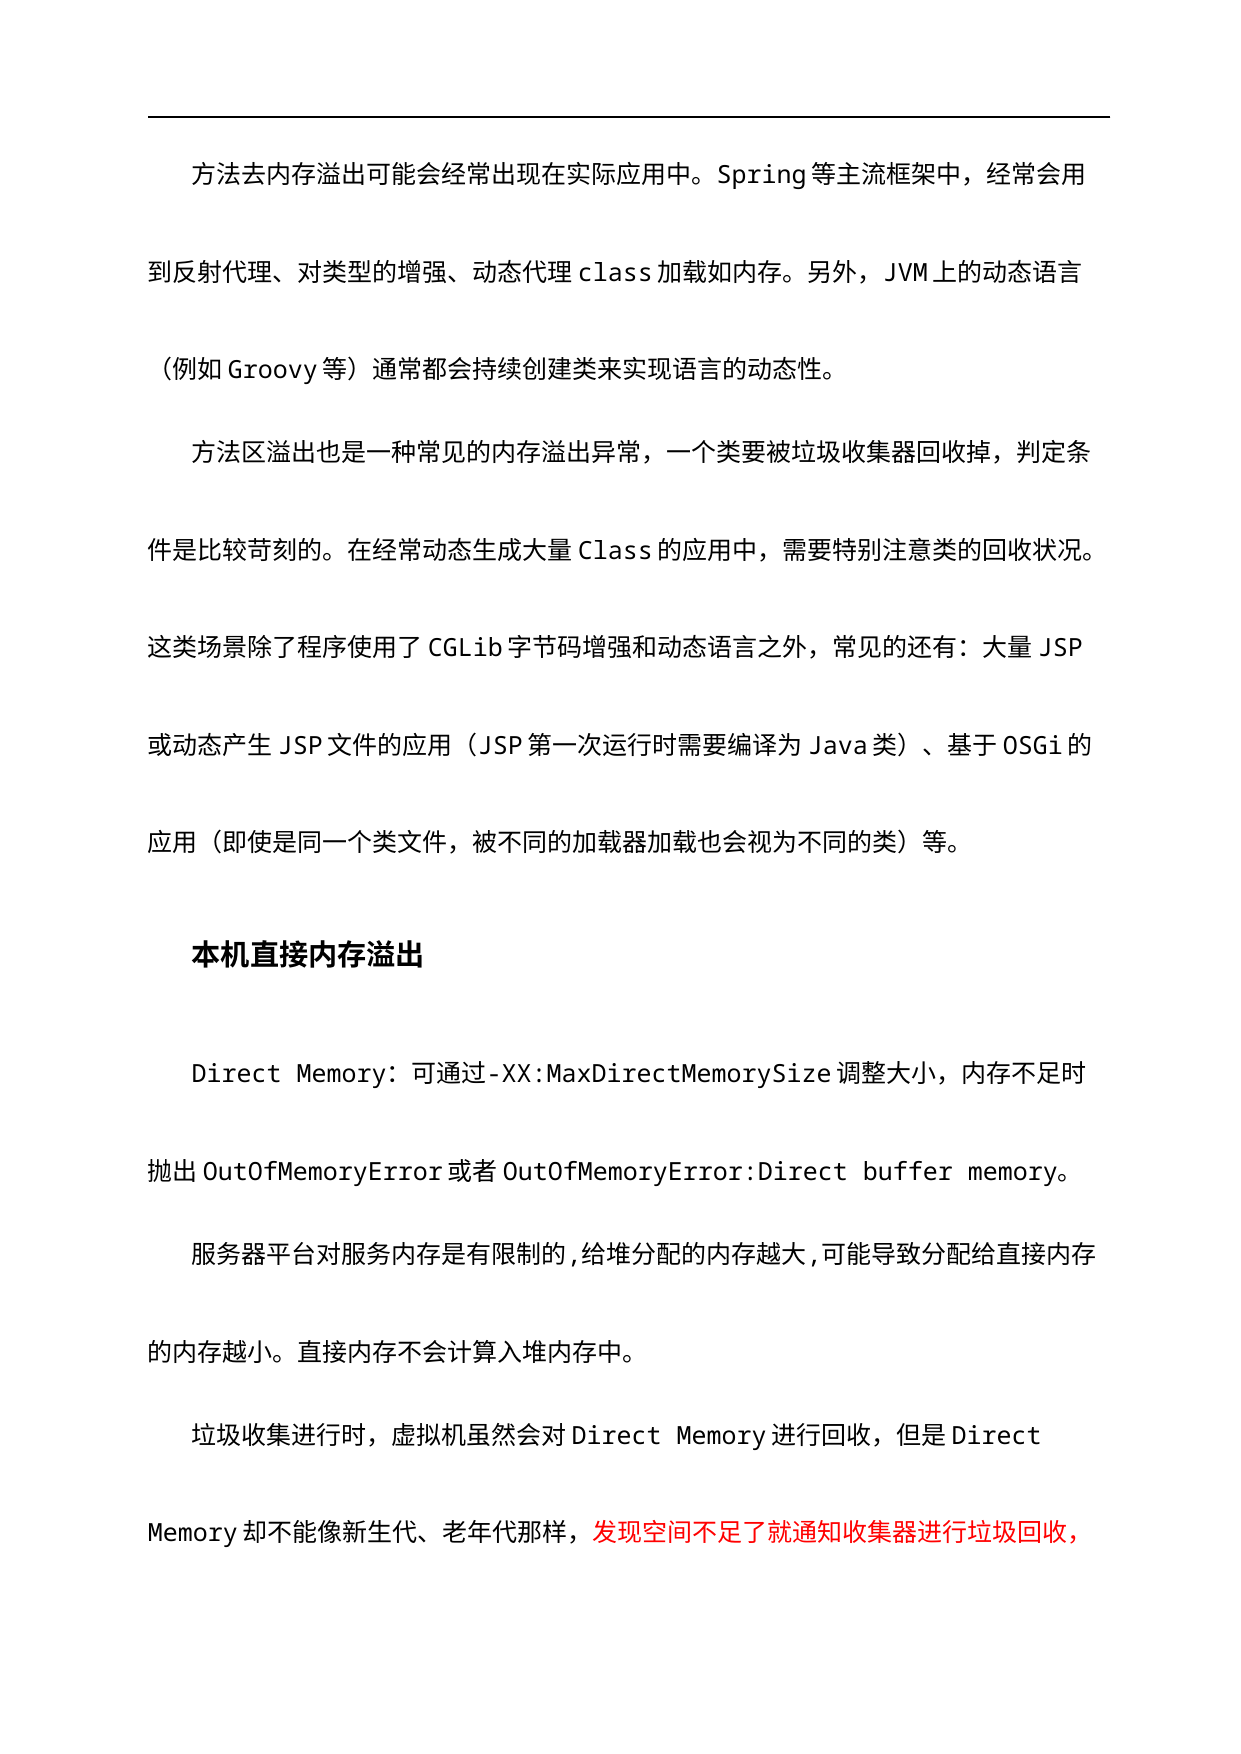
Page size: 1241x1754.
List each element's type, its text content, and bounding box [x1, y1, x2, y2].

text 方法区溢出也是一种常见的内存溢出异常，一个类要被垃圾收集器回收掉，判定条件是比较苛刻的。在经常动态生成大量Class的应用中，需要特别注意类的回收状况。这类场景除了程序使用了CGLib字节码增强和动态语言之外，常见的还有：大量JSP或动态产生JSP文件的应用（JSP第一次运行时需要编译为Java类）、基于OSGi的应用（即使是同一个类文件，被不同的加载器加载也会视为不同的类）等。 [148, 418, 1110, 873]
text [148, 1401, 1110, 1563]
text 方法去内存溢出可能会经常出现在实际应用中。Spring等主流框架中，经常会用到反射代理、对类型的增强、动态代理class加载如内存。另外，JVM上的动态语言（例如Groovy等）通常都会持续创建类来实现语言的动态性。 [148, 140, 1110, 400]
subtitle 本机直接内存溢出 [148, 921, 1110, 986]
text Direct Memory：可通过-XX:MaxDirectMemorySize调整大小，内存不足时抛出OutOfMemoryError或者OutOfMemoryError:Direct buffer memory。 [148, 1039, 1110, 1202]
text 服务器平台对服务内存是有限制的,给堆分配的内存越大,可能导致分配给直接内存的内存越小。直接内存不会计算入堆内存中。 [148, 1220, 1110, 1383]
